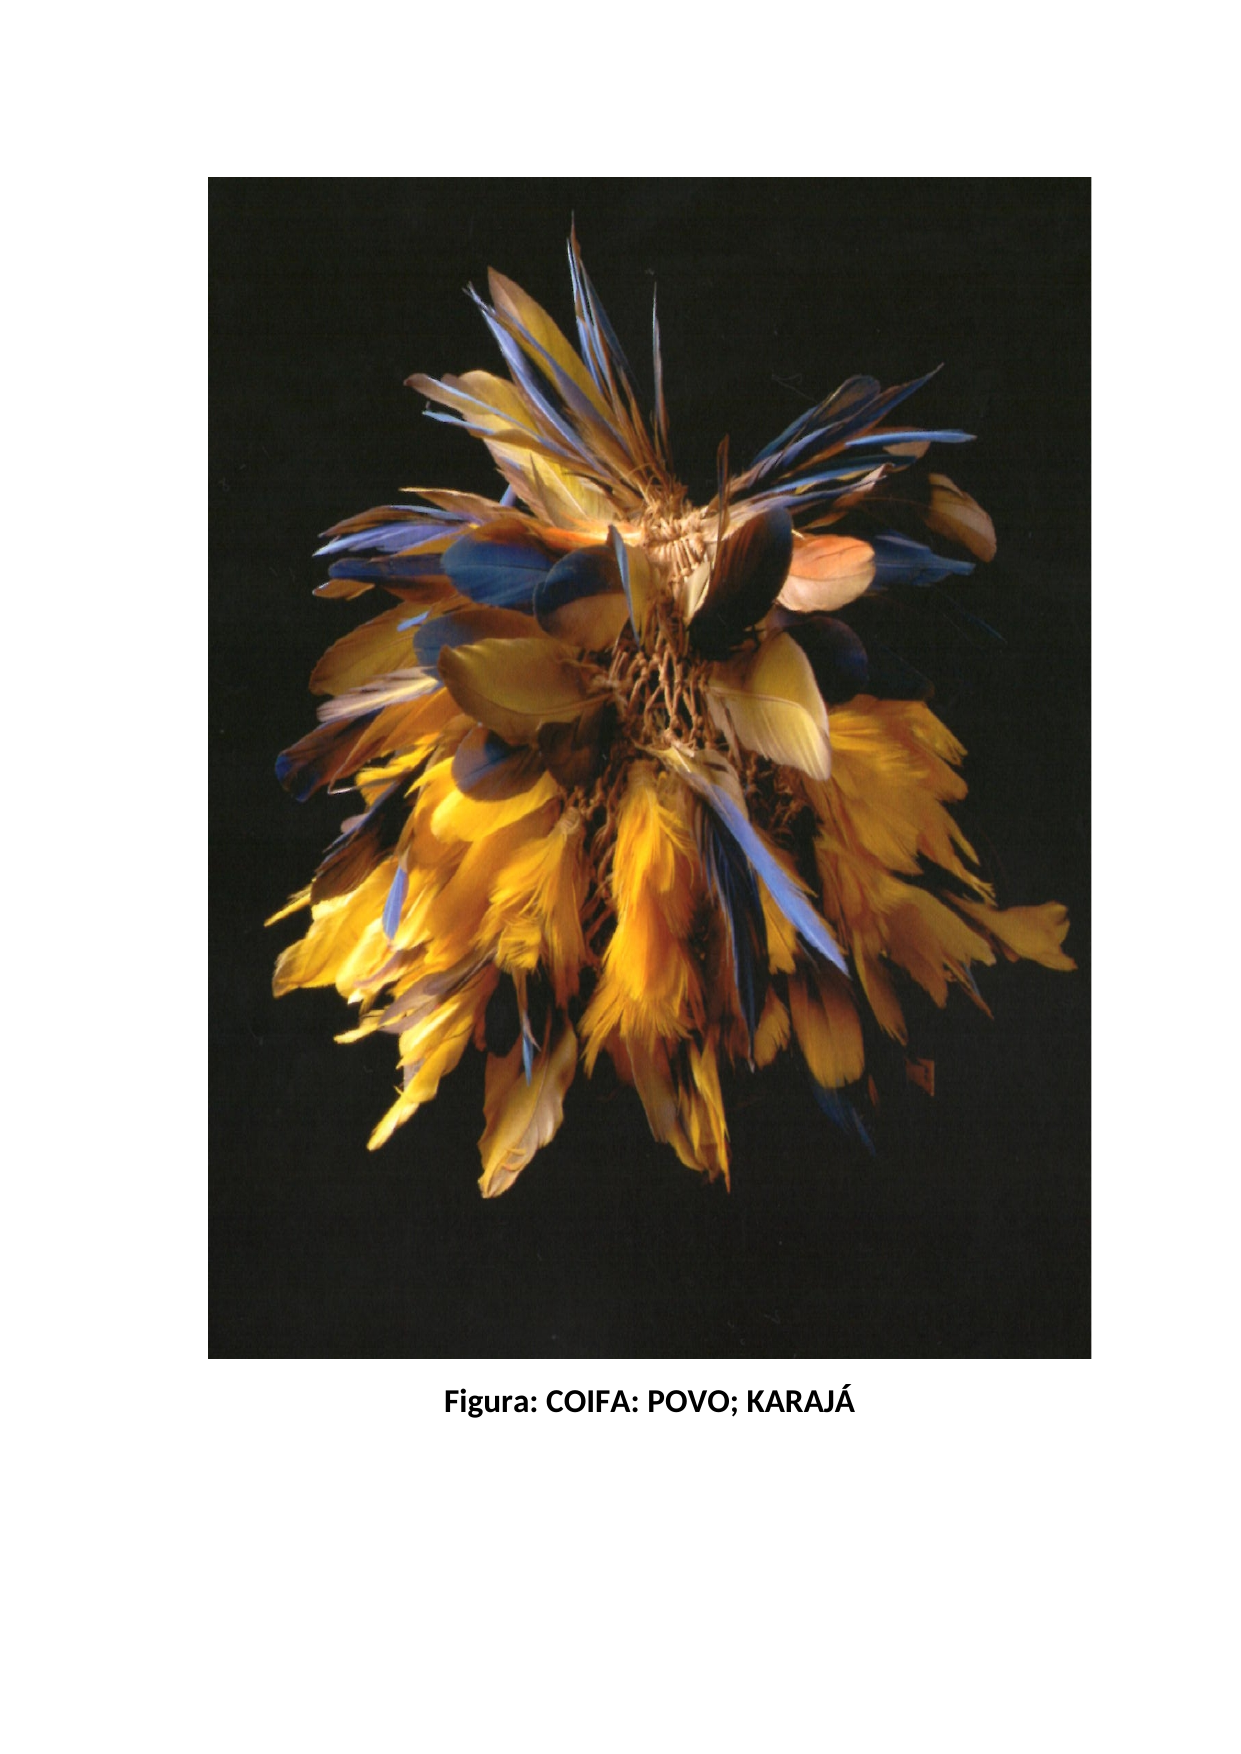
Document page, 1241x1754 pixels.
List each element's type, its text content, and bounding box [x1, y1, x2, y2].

text Figura: COIFA: POVO; KARAJÁ [177, 1380, 1122, 1421]
picture [208, 177, 1092, 1359]
